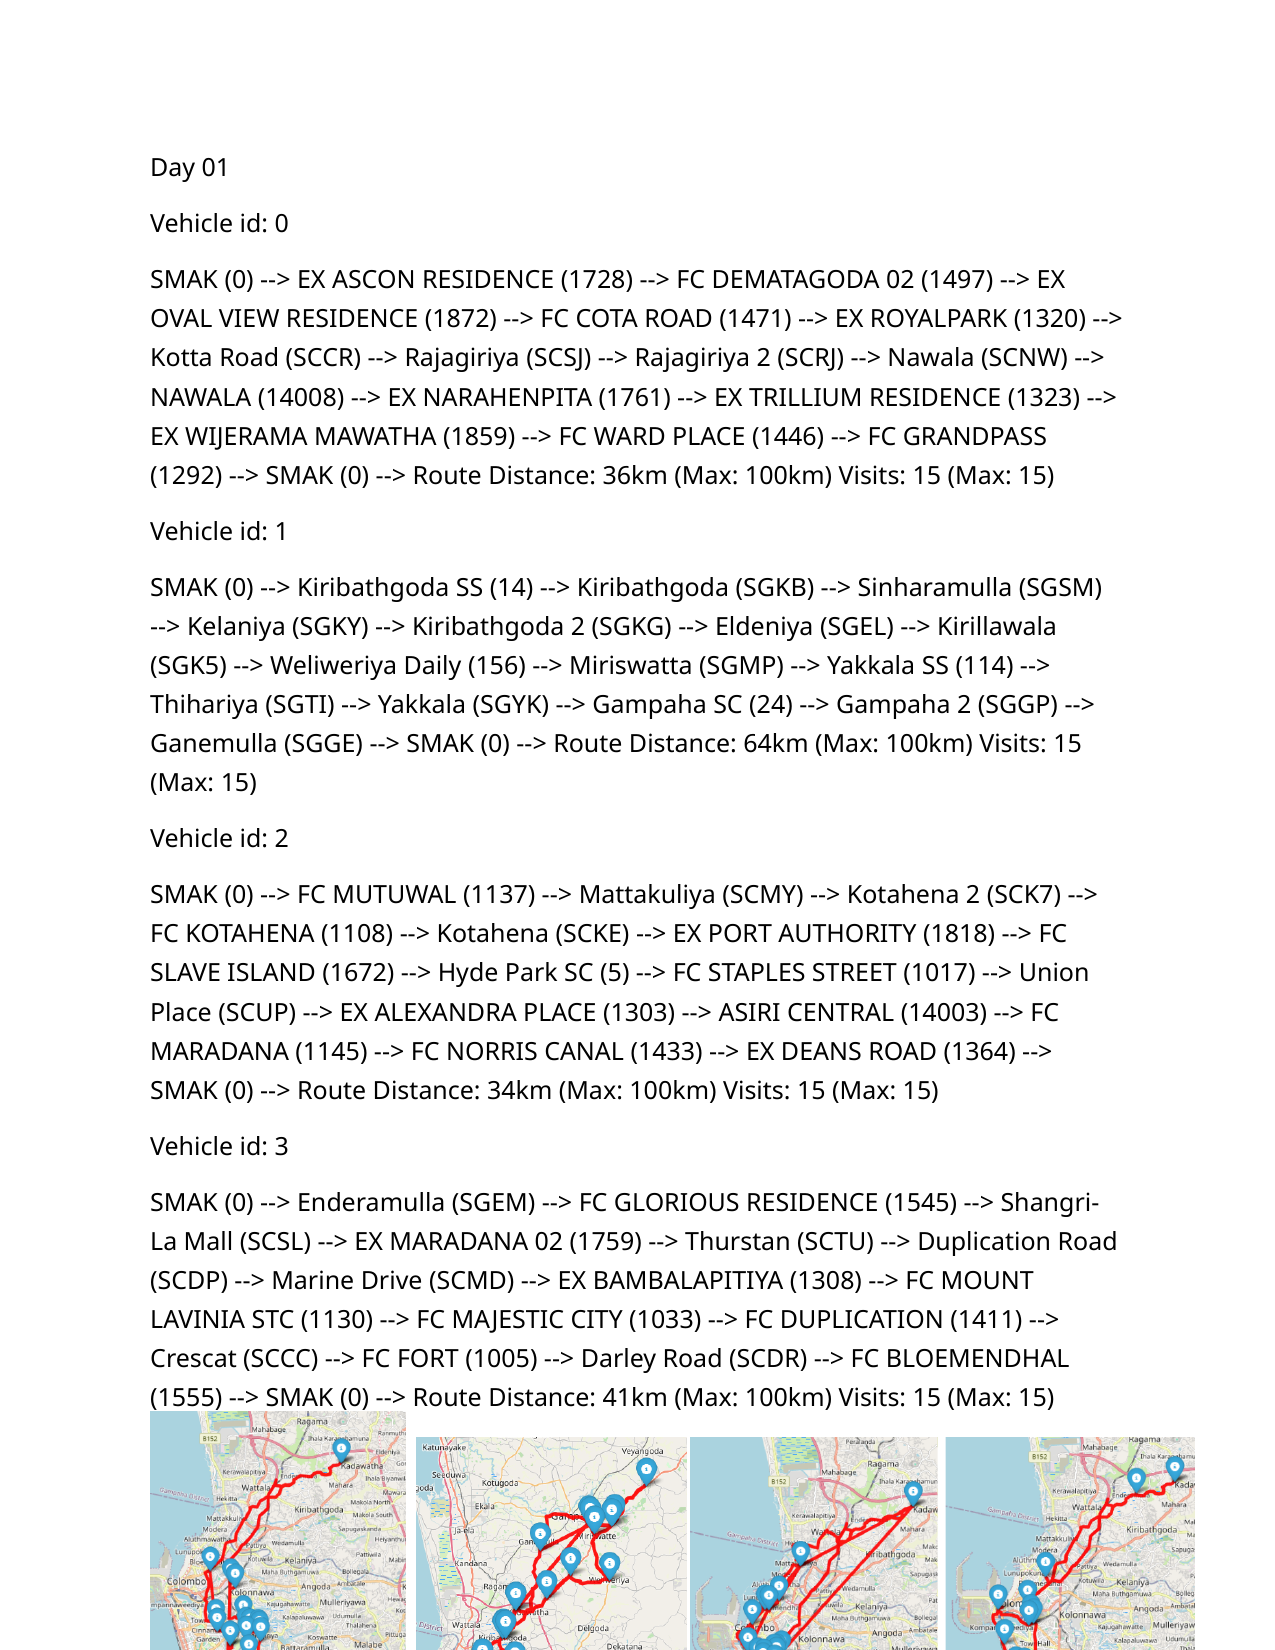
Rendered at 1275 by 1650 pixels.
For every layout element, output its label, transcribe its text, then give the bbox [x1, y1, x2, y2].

text SMAK (0) --> EX ASCON RESIDENCE (1728) --> FC DEMATAGODA 02 (1497) --> EX OVAL VIEW RESIDENCE (1872) --> FC COTA ROAD (1471) --> EX ROYALPARK (1320) --> Kotta Road (SCCR) --> Rajagiriya (SCSJ) --> Rajagiriya 2 (SCRJ) --> Nawala (SCNW) --> NAWALA (14008) --> EX NARAHENPITA (1761) --> EX TRILLIUM RESIDENCE (1323) --> EX WIJERAMA MAWATHA (1859) --> FC WARD PLACE (1446) --> FC GRANDPASS (1292) --> SMAK (0) --> Route Distance: 36km (Max: 100km) Visits: 15 (Max: 15) [150, 262, 1125, 492]
text SMAK (0) --> Kiribathgoda SS (14) --> Kiribathgoda (SGKB) --> Sinharamulla (SGSM) --> Kelaniya (SGKY) --> Kiribathgoda 2 (SGKG) --> Eldeniya (SGEL) --> Kirillawala (SGK5) --> Weliweriya Daily (156) --> Miriswatta (SGMP) --> Yakkala SS (114) --> Thihariya (SGTI) --> Yakkala (SGYK) --> Gampaha SC (24) --> Gampaha 2 (SGGP) --> Ganemulla (SGGE) --> SMAK (0) --> Route Distance: 64km (Max: 100km) Visits: 15 (Max: 15) [150, 569, 1125, 799]
text SMAK (0) --> Enderamulla (SGEM) --> FC GLORIOUS RESIDENCE (1545) --> Shangri-La Mall (SCSL) --> EX MARADANA 02 (1759) --> Thurstan (SCTU) --> Duplication Road (SCDP) --> Marine Drive (SCMD) --> EX BAMBALAPITIYA (1308) --> FC MOUNT LAVINIA STC (1130) --> FC MAJESTIC CITY (1033) --> FC DUPLICATION (1411) --> Crescat (SCCC) --> FC FORT (1005) --> Darley Road (SCDR) --> FC BLOEMENDHAL (1555) --> SMAK (0) --> Route Distance: 41km (Max: 100km) Visits: 15 (Max: 15) [150, 1184, 1125, 1414]
text Vehicle id: 2 [150, 821, 1125, 855]
picture [690, 1437, 938, 1650]
picture [150, 1411, 406, 1650]
picture [416, 1437, 687, 1650]
text SMAK (0) --> FC MUTUWAL (1137) --> Mattakuliya (SCMY) --> Kotahena 2 (SCK7) --> FC KOTAHENA (1108) --> Kotahena (SCKE) --> EX PORT AUTHORITY (1818) --> FC SLAVE ISLAND (1672) --> Hyde Park SC (5) --> FC STAPLES STREET (1017) --> Union Place (SCUP) --> EX ALEXANDRA PLACE (1303) --> ASIRI CENTRAL (14003) --> FC MARADANA (1145) --> FC NORRIS CANAL (1433) --> EX DEANS ROAD (1364) --> SMAK (0) --> Route Distance: 34km (Max: 100km) Visits: 15 (Max: 15) [150, 877, 1125, 1107]
text Vehicle id: 3 [150, 1128, 1125, 1162]
picture [945, 1437, 1195, 1650]
text Vehicle id: 1 [150, 513, 1125, 547]
text Vehicle id: 0 [150, 206, 1125, 240]
text Day 01 [150, 150, 1125, 184]
